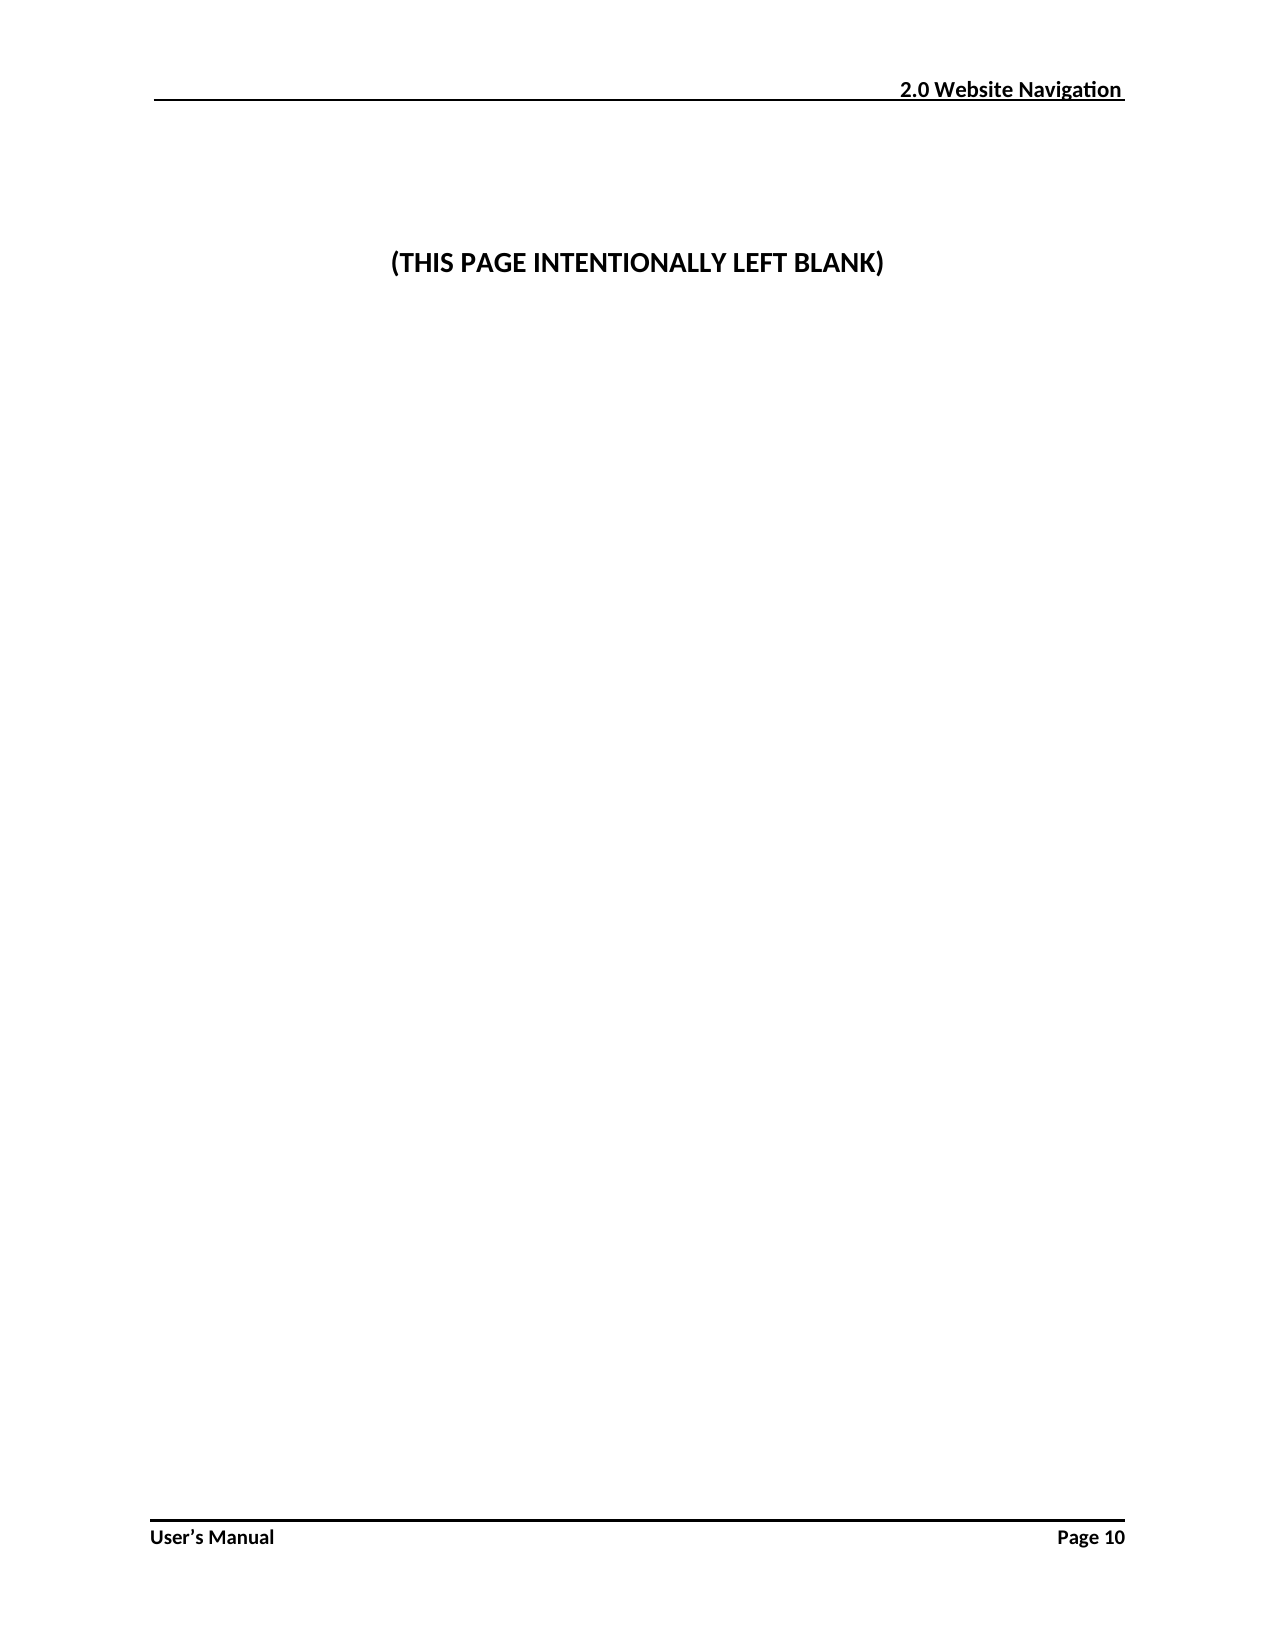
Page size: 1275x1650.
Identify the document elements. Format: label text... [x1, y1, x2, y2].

text (THIS PAGE INTENTIONALLY LEFT BLANK) [150, 244, 1125, 279]
